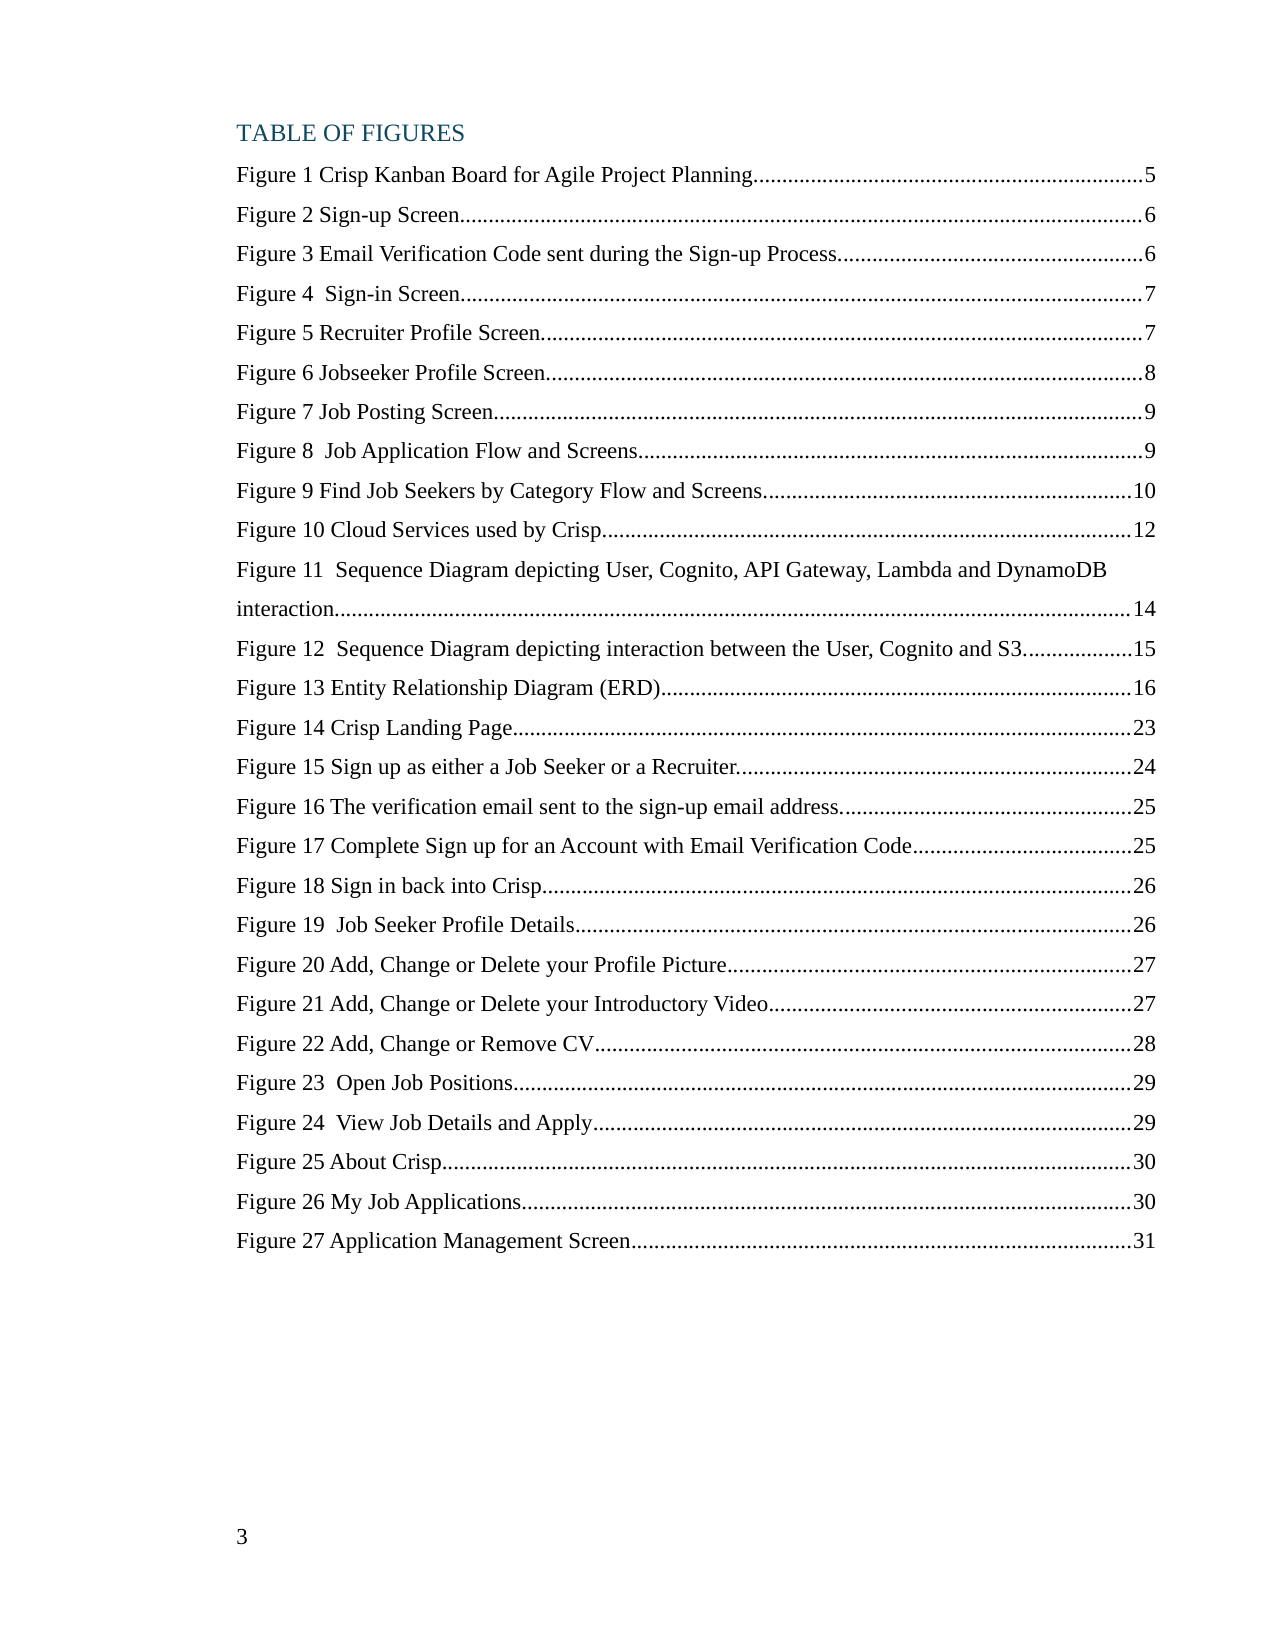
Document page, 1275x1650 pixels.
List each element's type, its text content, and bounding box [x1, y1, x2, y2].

text Figure 3 Email Verification Code sent during the Sign-up Process. 6 [236, 240, 1157, 267]
text Figure 24 View Job Details and Apply 29 [236, 1109, 1157, 1135]
text Figure 9 Find Job Seekers by Category Flow and Screens. 10 [236, 477, 1157, 503]
text Figure 4 Sign-in Screen. 7 [236, 280, 1157, 306]
text Figure 11 Sequence Diagram depicting User, Cognito, API Gateway, Lambda and DynamoDB interaction. 14 [236, 556, 1157, 622]
text Figure 8 Job Application Flow and Screens. 9 [236, 438, 1157, 464]
text Figure 5 Recruiter Profile Screen. 7 [236, 319, 1157, 346]
text Figure 19 Job Seeker Profile Details 26 [236, 911, 1157, 938]
text Figure 7 Job Posting Screen. 9 [236, 398, 1157, 424]
text Figure 18 Sign in back into Crisp. 26 [236, 872, 1157, 898]
text Figure 21 Add, Change or Delete your Introductory Video 27 [236, 990, 1157, 1017]
text Figure 22 Add, Change or Remove CV 28 [236, 1030, 1157, 1056]
text Figure 6 Jobseeker Profile Screen. 8 [236, 359, 1157, 385]
text Figure 26 My Job Applications 30 [236, 1188, 1157, 1214]
text Figure 20 Add, Change or Delete your Profile Picture 27 [236, 951, 1157, 977]
text Figure 13 Entity Relationship Diagram (ERD) 16 [236, 674, 1157, 701]
text Figure 25 About Crisp 30 [236, 1148, 1157, 1174]
text Figure 15 Sign up as either a Job Seeker or a Recruiter. 24 [236, 753, 1157, 780]
text Figure 2 Sign-up Screen. 6 [236, 201, 1157, 227]
text Figure 16 The verification email sent to the sign-up email address. 25 [236, 793, 1157, 819]
text Figure 23 Open Job Positions. 29 [236, 1069, 1157, 1096]
text Table of Figures [236, 118, 1157, 147]
text Figure 12 Sequence Diagram depicting interaction between the User, Cognito and S3. 15 [236, 635, 1157, 661]
text Figure 14 Crisp Landing Page 23 [236, 714, 1157, 740]
text Figure 10 Cloud Services used by Crisp. 12 [236, 517, 1157, 543]
text Figure 27 Application Management Screen 31 [236, 1227, 1157, 1253]
text Figure 1 Crisp Kanban Board for Agile Project Planning. 5 [236, 161, 1157, 188]
text Figure 17 Complete Sign up for an Account with Email Verification Code 25 [236, 832, 1157, 859]
